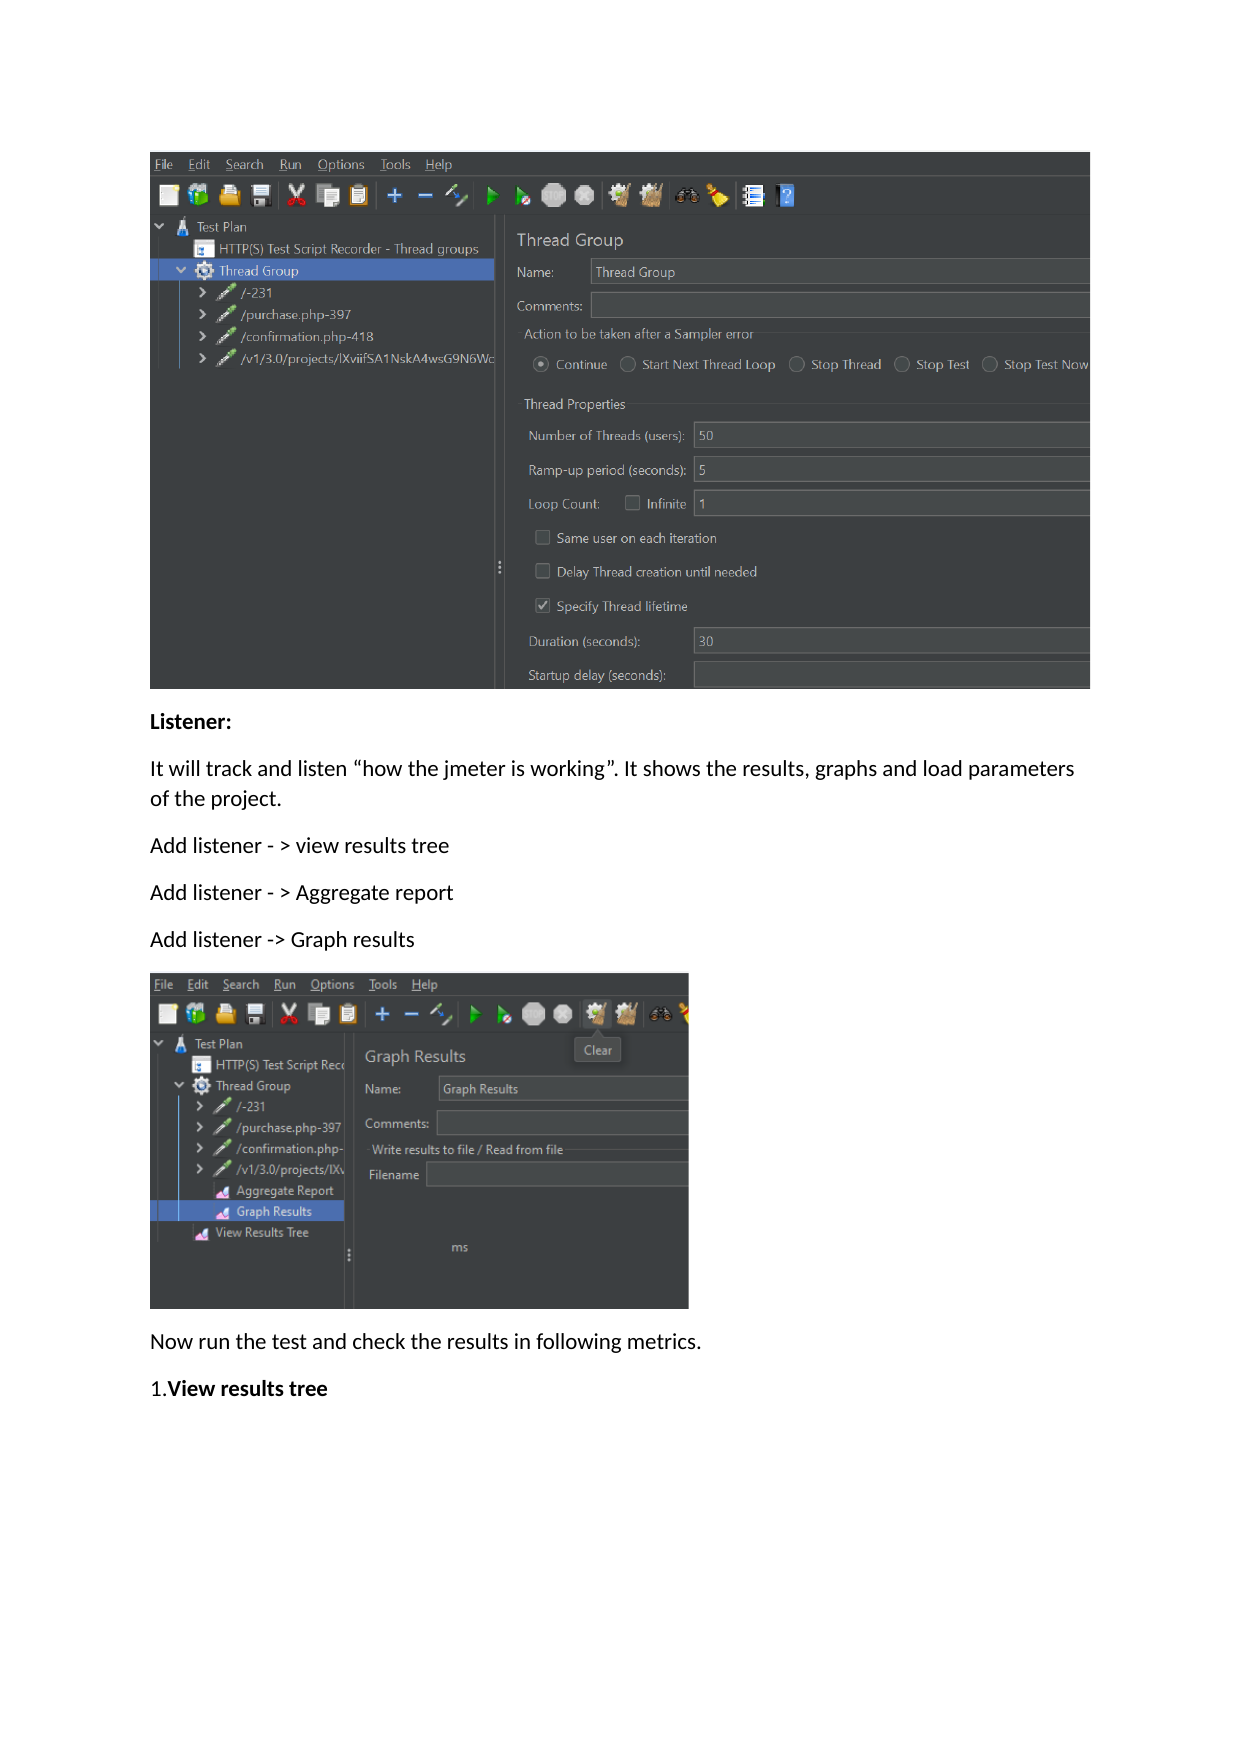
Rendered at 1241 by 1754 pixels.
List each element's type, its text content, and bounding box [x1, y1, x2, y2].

text Listener: [150, 707, 1090, 735]
text Add listener -> Graph results [150, 925, 1090, 953]
text 1.View results tree [150, 1374, 1090, 1402]
text Now run the test and check the results in following metrics. [150, 1327, 1090, 1355]
text It will track and listen “how the jmeter is working”. It shows the results, graphs and load parameters of the project. [150, 754, 1090, 812]
picture [150, 150, 1091, 689]
picture [150, 971, 689, 1309]
text Add listener - > Aggregate report [150, 878, 1090, 906]
text Add listener - > view results tree [150, 831, 1090, 859]
